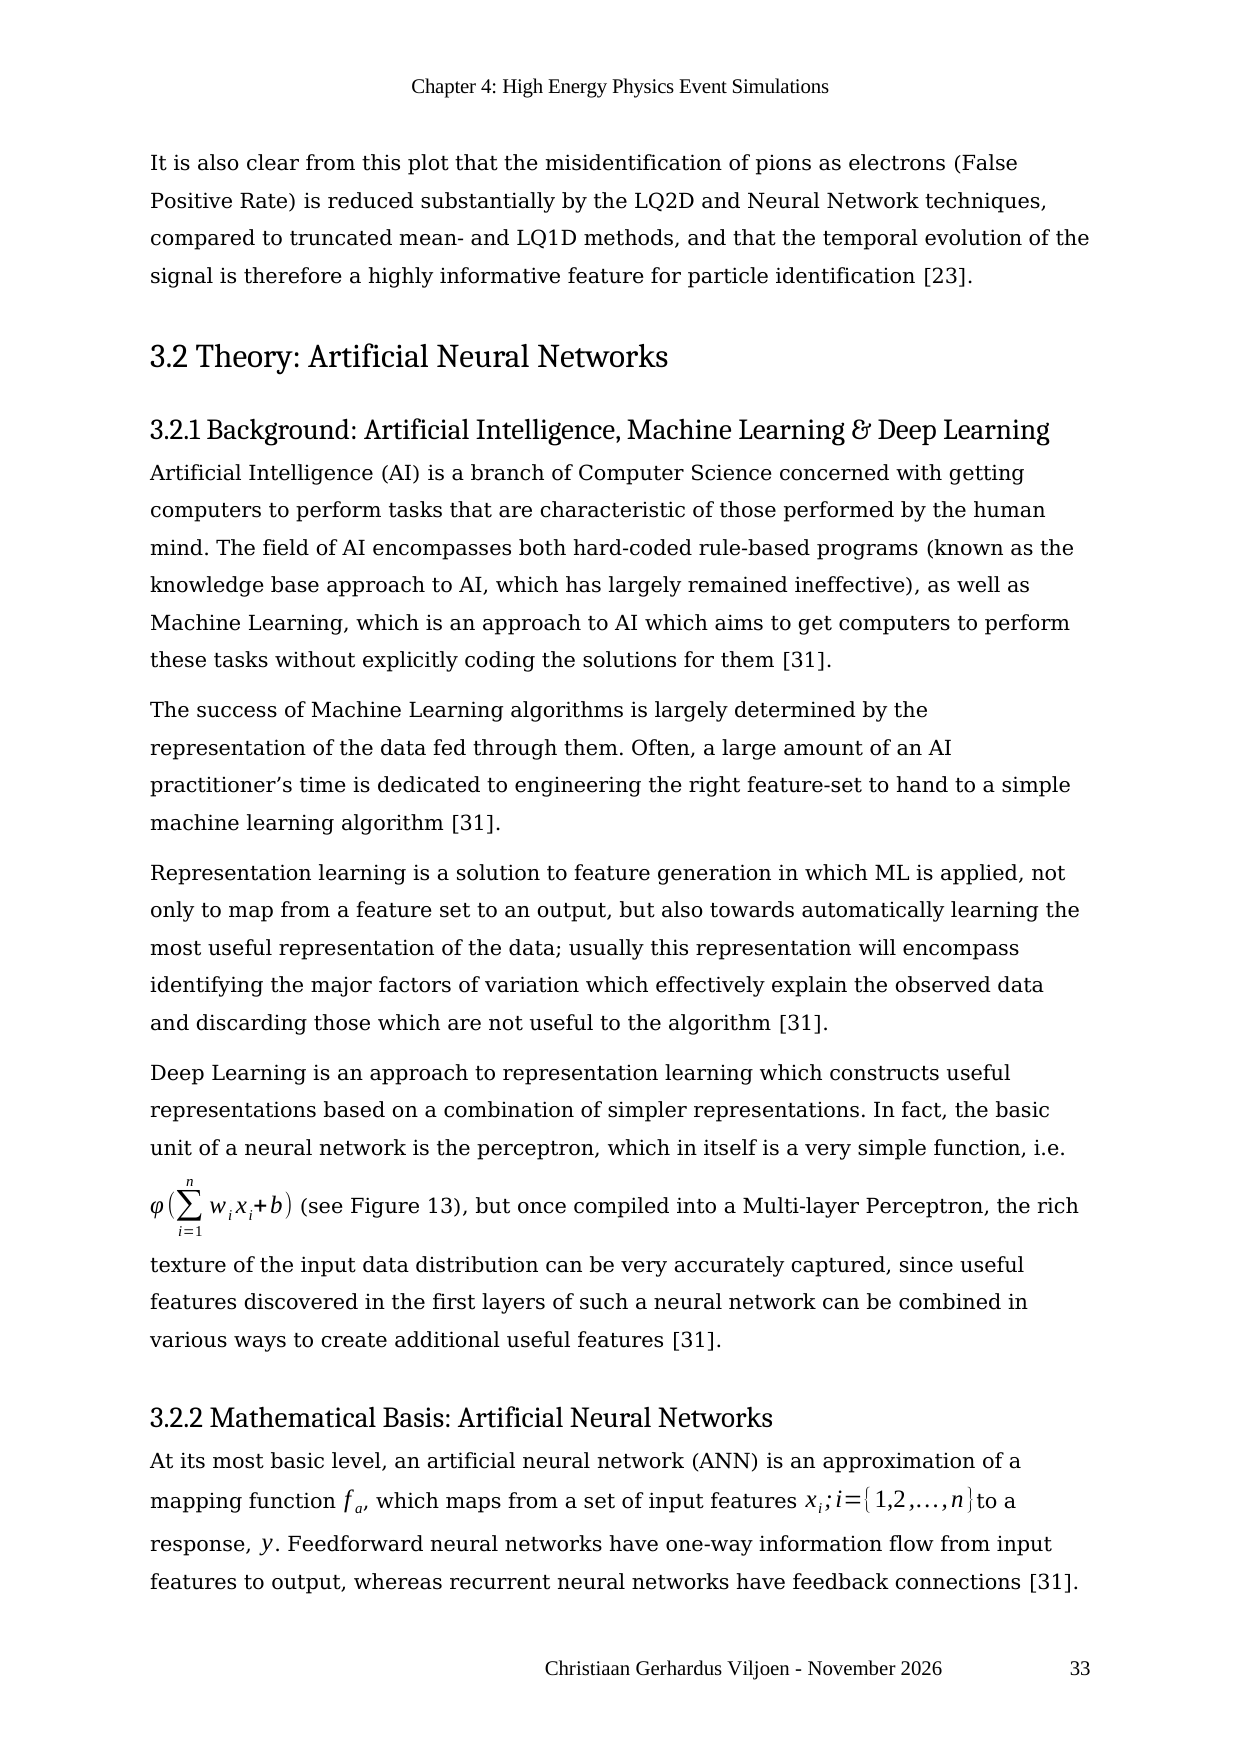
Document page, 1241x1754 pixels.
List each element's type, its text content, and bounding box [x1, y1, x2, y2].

subtitle Mathematical Basis: Artificial Neural Networks [150, 1402, 1090, 1435]
text At its most basic level, an artificial neural network (ANN) is an approximation of a mapping function , which maps from a set of input features to a response, . Feedforward neural networks have one-way information flow from input features to output, whereas recurrent neural networks have feedback connections. [150, 1448, 1090, 1594]
text Representation learning is a solution to feature generation in which ML is applied, not only to map from a feature set to an output, but also towards automatically learning the most useful representation of the data; usually this representation will encompass identifying the major factors of variation which effectively explain the observed data and discarding those which are not useful to the algorithm . [150, 859, 1090, 1034]
text It is also clear from this plot that the misidentification of pions as electrons (False Positive Rate) is reduced substantially by the LQ2D and Neural Network techniques, compared to truncated mean- and LQ1D methods, and that the temporal evolution of the signal is therefore a highly informative feature for particle identification . [150, 150, 1090, 287]
text Deep Learning is an approach to representation learning which constructs useful representations based on a combination of simpler representations. In fact, the basic unit of a neural network is the perceptron, which in itself is a very simple function, i.e. (see Figure 13), but once compiled into a Multi-layer Perceptron, the rich texture of the input data distribution can be very accurately captured, since useful features discovered in the first layers of such a neural network can be combined in various ways to create additional useful features . [150, 1059, 1090, 1352]
subtitle Background: Artificial Intelligence, Machine Learning & Deep Learning [150, 413, 1090, 447]
text The success of Machine Learning algorithms is largely determined by the representation of the data fed through them. Often, a large amount of an AI practitioner’s time is dedicated to engineering the right feature-set to hand to a simple machine learning algorithm . [150, 697, 1090, 834]
subtitle Theory: Artificial Neural Networks [150, 337, 1090, 376]
text Artificial Intelligence (AI) is a branch of Computer Science concerned with getting computers to perform tasks that are characteristic of those performed by the human mind. The field of AI encompasses both hard-coded rule-based programs (known as the knowledge base approach to AI, which has largely remained ineffective), as well as Machine Learning, which is an approach to AI which aims to get computers to perform these tasks without explicitly coding the solutions for them . [150, 459, 1090, 672]
